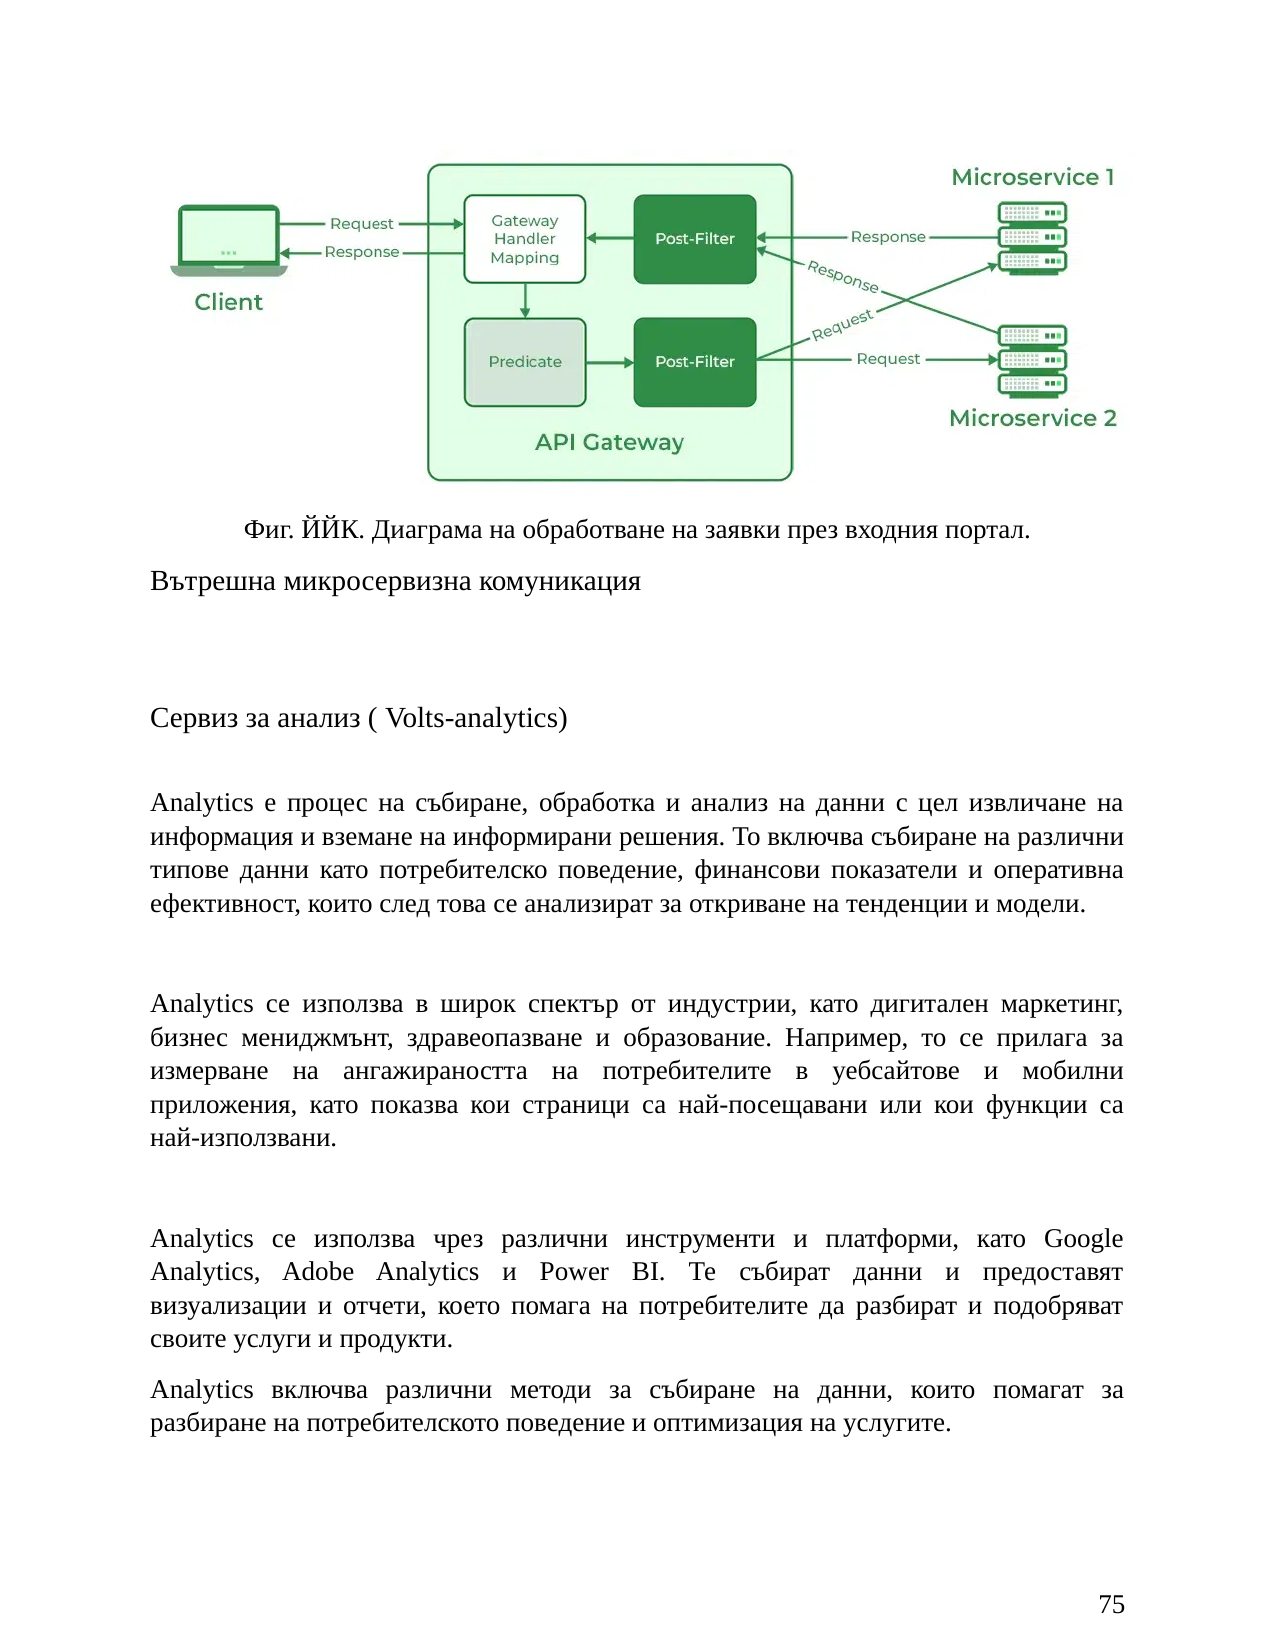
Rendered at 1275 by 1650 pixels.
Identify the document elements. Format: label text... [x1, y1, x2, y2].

text Analytics се използва чрез различни инструменти и платформи, като Google Analytics, Adobe Analytics и Power BI. Те събират данни и предоставят визуализации и отчети, което помага на потребителите да разбират и подобряват своите услуги и продукти. [150, 1222, 1125, 1354]
text Analytics се използва в широк спектър от индустрии, като дигитален маркетинг, бизнес мениджмънт, здравеопазване и образование. Например, то се прилага за измерване на ангажираността на потребителите в уебсайтове и мобилни приложения, като показва кои страници са най-посещавани или кои функции са най-използвани. [150, 987, 1125, 1153]
text Analytics е процес на събиране, обработка и анализ на данни с цел извличане на информация и вземане на информирани решения. То включва събиране на различни типове данни като потребителско поведение, финансови показатели и оперативна ефективност, които след това се анализират за откриване на тенденции и модели. [150, 786, 1125, 918]
picture [150, 150, 1137, 495]
subtitle Сервиз за анализ ( Volts-analytics) [150, 700, 1125, 733]
text Analytics включва различни методи за събиране на данни, които помагат за разбиране на потребителското поведение и оптимизация на услугите. [150, 1373, 1125, 1437]
text Фиг. ЙЙК. Диаграма на обработване на заявки през входния портал. [150, 513, 1125, 544]
subtitle Вътрешна микросервизна комуникация [150, 563, 1125, 597]
